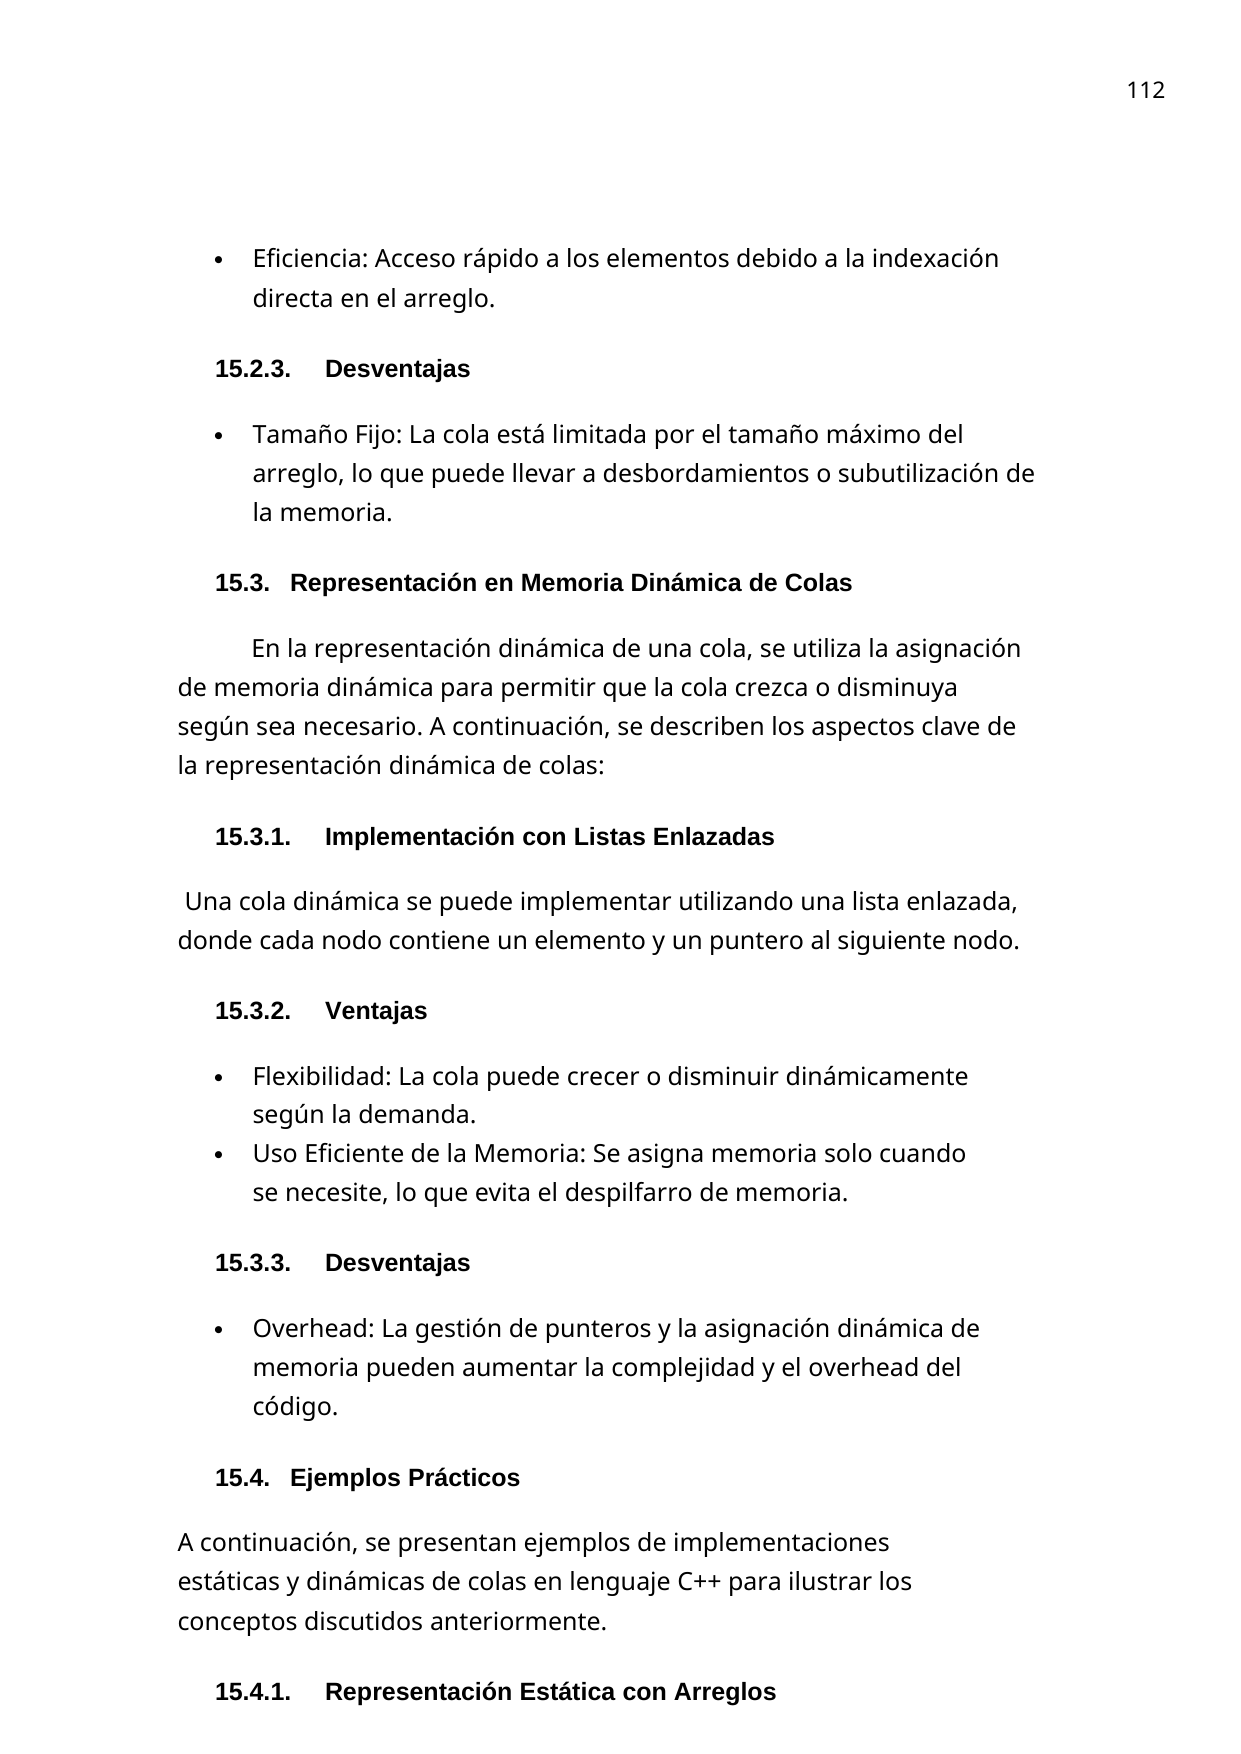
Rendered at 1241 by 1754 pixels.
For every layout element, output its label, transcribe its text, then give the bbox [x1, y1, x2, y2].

subtitle Representación Estática con Arreglos [215, 1677, 1165, 1706]
list Eficiencia: Acceso rápido a los elementos debido a la indexación directa en el arreglo. [215, 241, 1051, 314]
subtitle Ejemplos Prácticos [215, 1462, 1165, 1491]
text Una cola dinámica se puede implementar utilizando una lista enlazada, donde cada nodo contiene un elemento y un puntero al siguiente nodo. [177, 884, 1064, 956]
subtitle Implementación con Listas Enlazadas [215, 821, 1165, 850]
subtitle Representación en Memoria Dinámica de Colas [215, 568, 1165, 597]
text A continuación, se presentan ejemplos de implementaciones estáticas y dinámicas de colas en lenguaje C++ para ilustrar los conceptos discutidos anteriormente. [177, 1525, 999, 1637]
subtitle Desventajas [215, 354, 1165, 383]
list Uso Eficiente de la Memoria: Se asigna memoria solo cuando se necesite, lo que evita el despilfarro de memoria. [215, 1136, 969, 1209]
subtitle Ventajas [215, 996, 1165, 1024]
list Overhead: La gestión de punteros y la asignación dinámica de memoria pueden aumentar la complejidad y el overhead del código. [215, 1311, 1048, 1423]
list Flexibilidad: La cola puede crecer o disminuir dinámicamente según la demanda. [215, 1058, 1030, 1131]
text En la representación dinámica de una cola, se utiliza la asignación de memoria dinámica para permitir que la cola crezca o disminuya según sea necesario. A continuación, se describen los aspectos clave de la representación dinámica de colas: [177, 631, 1024, 782]
list Tamaño Fijo: La cola está limitada por el tamaño máximo del arreglo, lo que puede llevar a desbordamientos o subutilización de la memoria. [215, 416, 1045, 529]
subtitle Desventajas [215, 1248, 1165, 1277]
